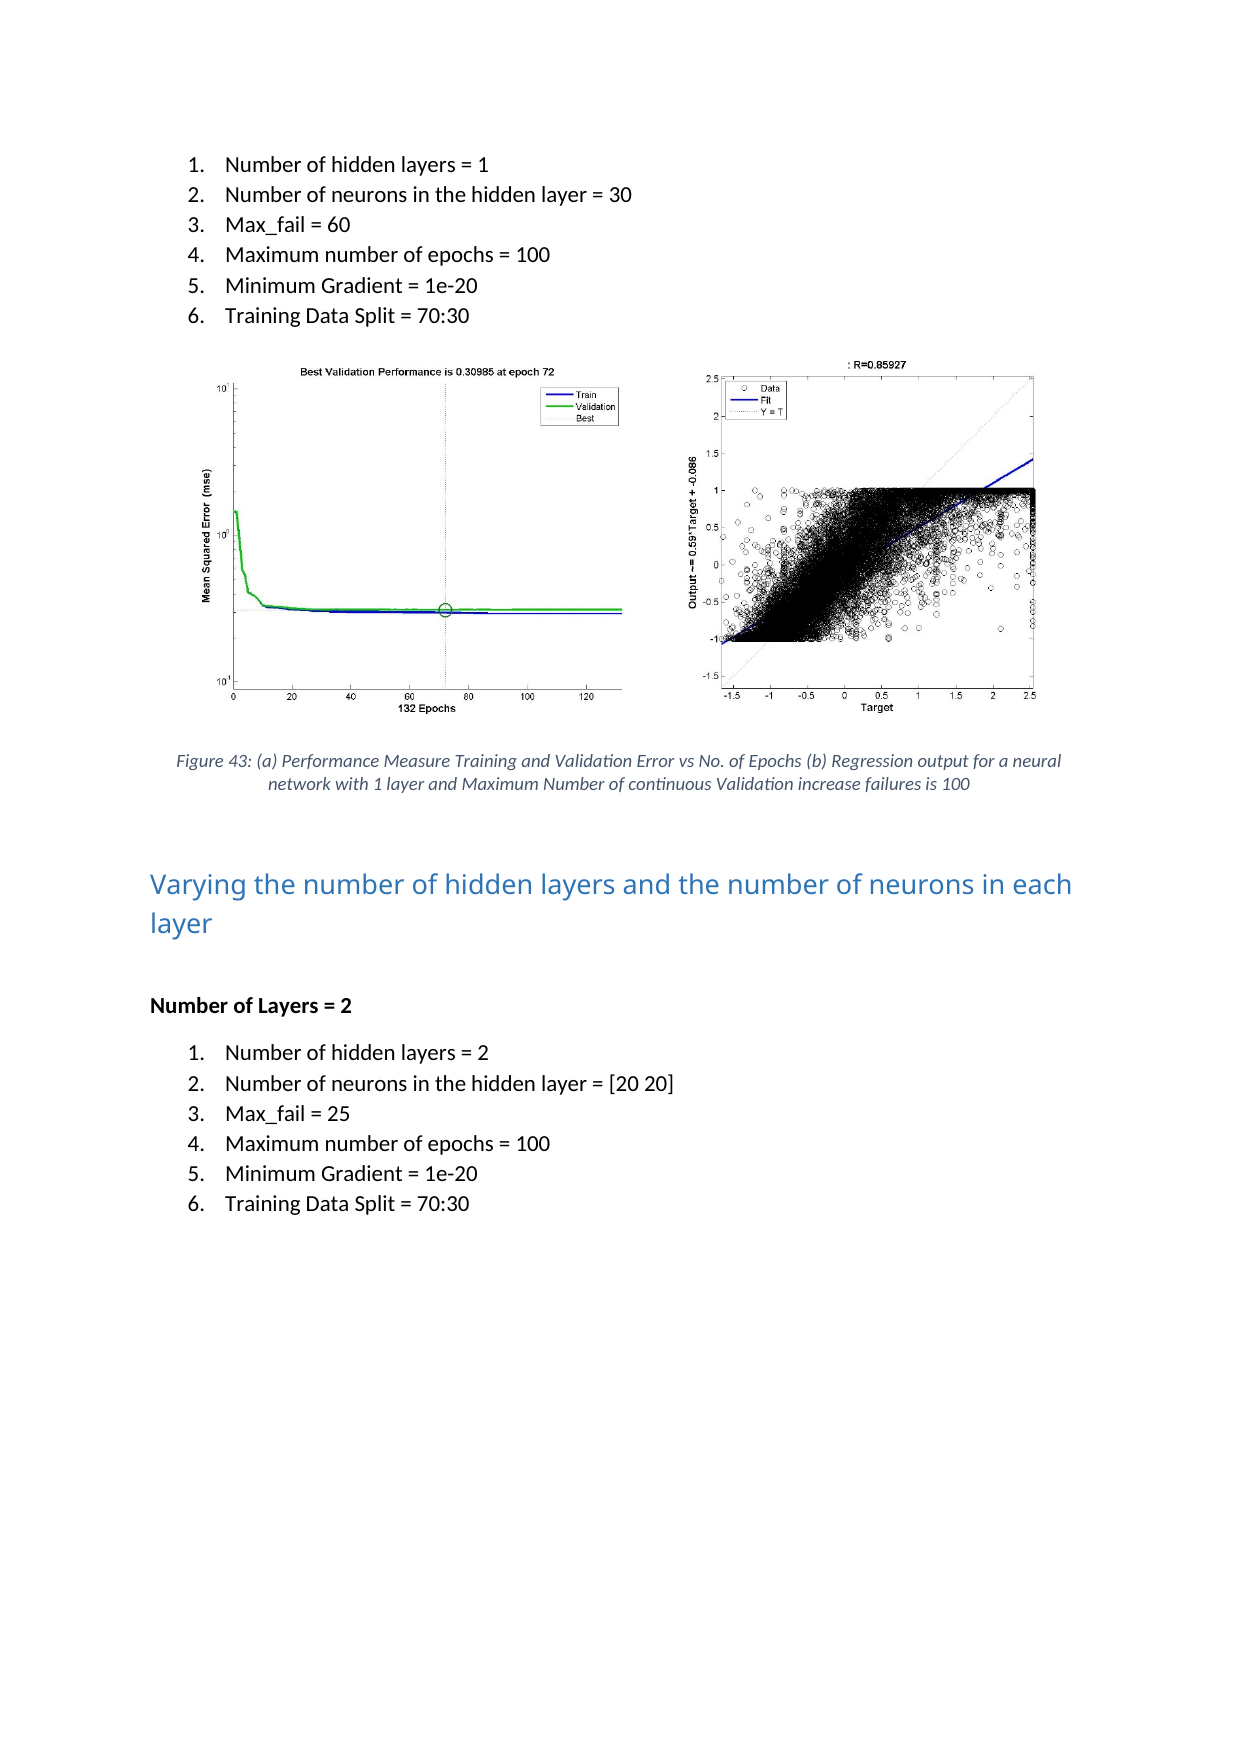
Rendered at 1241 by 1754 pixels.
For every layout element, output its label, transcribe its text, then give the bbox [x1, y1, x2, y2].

list Training Data Split = 70:30 [187, 301, 1090, 329]
list Number of neurons in the hidden layer = 30 [187, 180, 1090, 208]
subtitle Varying the number of hidden layers and the number of neurons in each layer [150, 865, 1090, 942]
list Maximum number of epochs = 100 [187, 1129, 1090, 1157]
text Number of Layers = 2 [150, 992, 1090, 1019]
list Max_fail = 25 [187, 1099, 1090, 1127]
text Figure 43: (a) Performance Measure Training and Validation Error vs No. of Epochs (b) Regression output for a neural network with 1 layer and Maximum Number of continuous Validation increase failures is 100 [150, 749, 1090, 795]
list Number of hidden layers = 2 [187, 1038, 1090, 1066]
list Minimum Gradient = 1e-20 [187, 271, 1090, 299]
list Maximum number of epochs = 100 [187, 241, 1090, 269]
list Minimum Gradient = 1e-20 [187, 1159, 1090, 1187]
list Max_fail = 60 [187, 210, 1090, 238]
picture [168, 347, 1072, 730]
list Training Data Split = 70:30 [187, 1189, 1090, 1217]
list Number of neurons in the hidden layer = [20 20] [187, 1069, 1090, 1097]
list Number of hidden layers = 1 [187, 150, 1090, 178]
